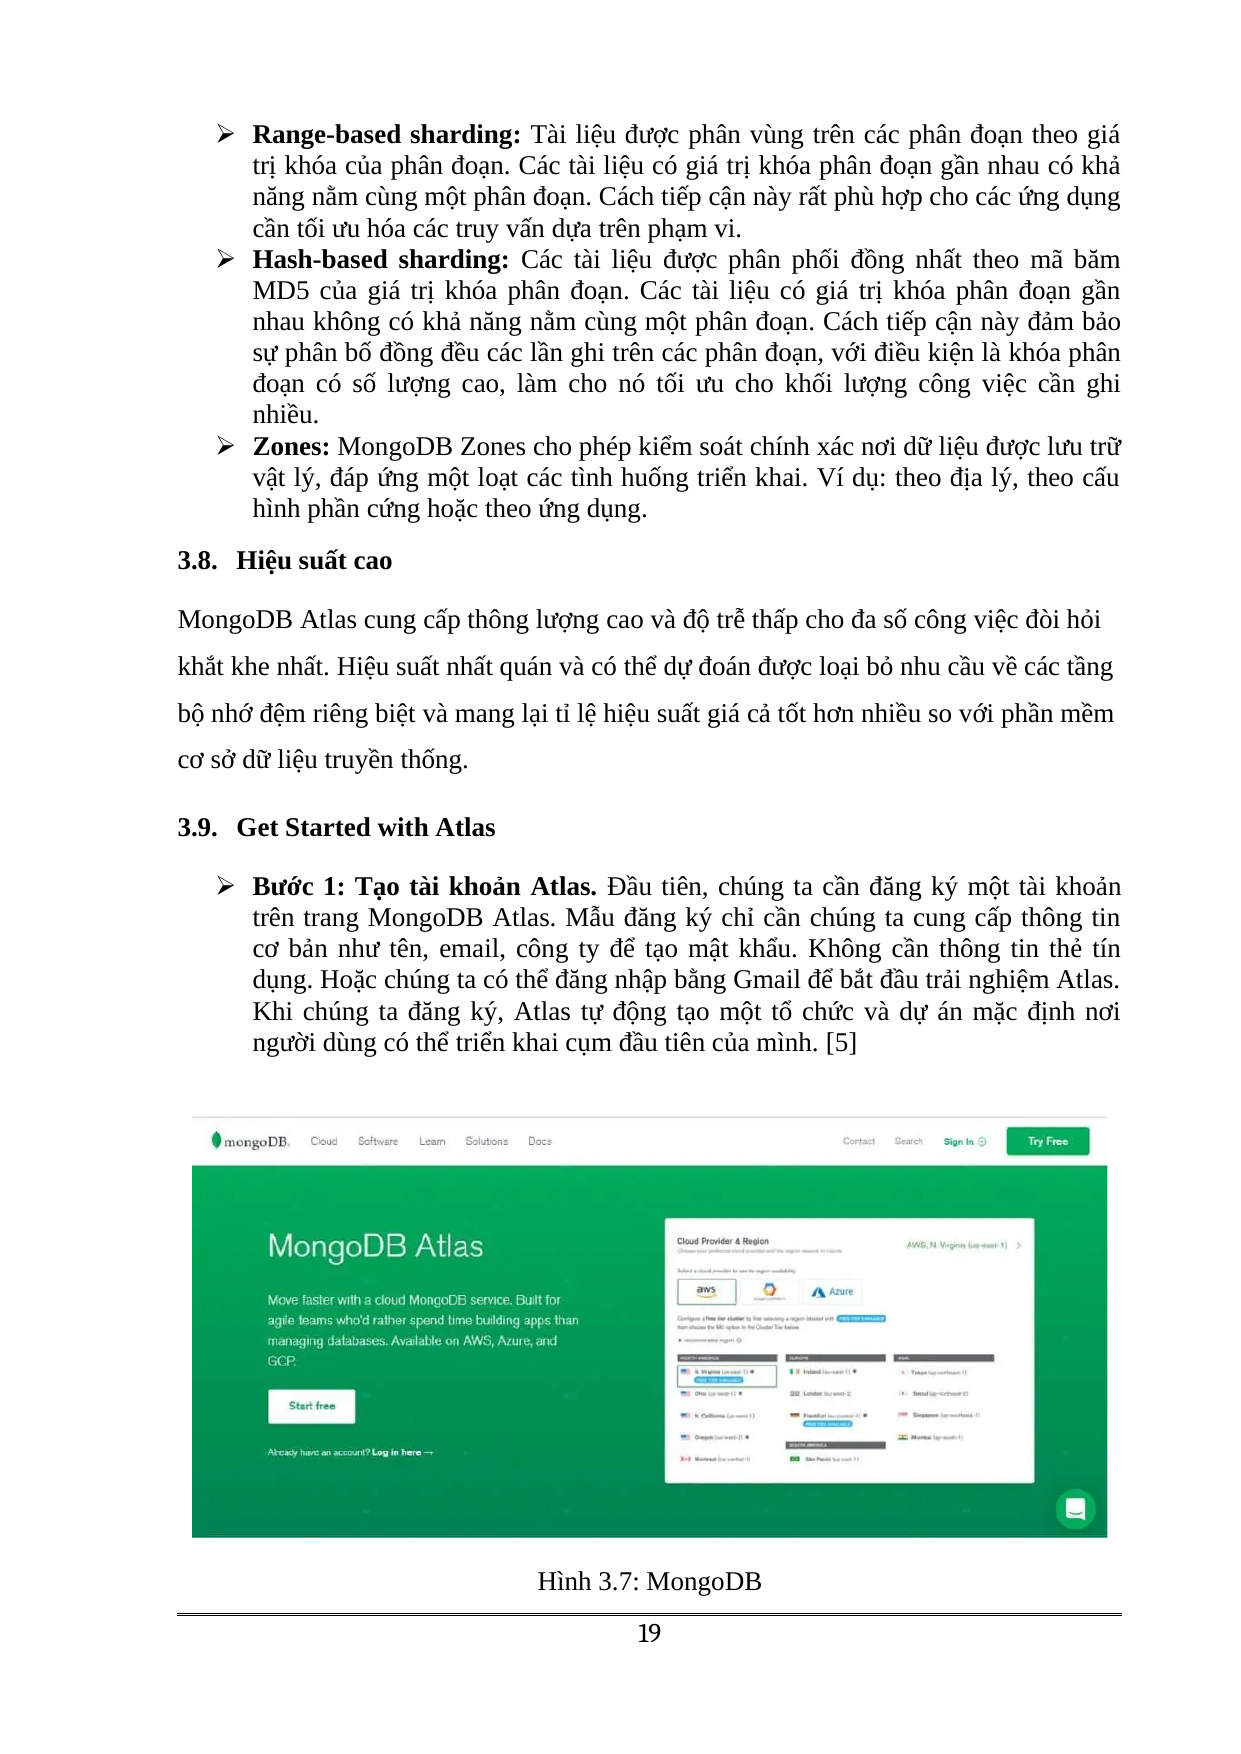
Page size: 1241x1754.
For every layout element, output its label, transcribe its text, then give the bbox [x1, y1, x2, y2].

picture [192, 1116, 1108, 1538]
list Range-based sharding: Tài liệu được phân vùng trên các phân đoạn theo giá trị khóa của phân đoạn. Các tài liệu có giá trị khóa phân đoạn gần nhau có khả năng nằm cùng một phân đoạn. Cách tiếp cận này rất phù hợp cho các ứng dụng cần tối ưu hóa các truy vấn dựa trên phạm vi. [215, 118, 1122, 243]
subtitle Get Started with Atlas [177, 811, 1122, 842]
text MongoDB Atlas cung cấp thông lượng cao và độ trễ thấp cho đa số công việc đòi hỏi khắt khe nhất. Hiệu suất nhất quán và có thể dự đoán được loại bỏ nhu cầu về các tầng bộ nhớ đệm riêng biệt và mang lại tỉ lệ hiệu suất giá cả tốt hơn nhiều so với phần mềm cơ sở dữ liệu truyền thống. [177, 603, 1122, 774]
subtitle Hiệu suất cao [177, 544, 1122, 575]
list Hash-based sharding: Các tài liệu được phân phối đồng nhất theo mã băm MD5 của giá trị khóa phân đoạn. Các tài liệu có giá trị khóa phân đoạn gần nhau không có khả năng nằm cùng một phân đoạn. Cách tiếp cận này đảm bảo sự phân bố đồng đều các lần ghi trên các phân đoạn, với điều kiện là khóa phân đoạn có số lượng cao, làm cho nó tối ưu cho khối lượng công việc cần ghi nhiều. [215, 243, 1122, 430]
list Zones: MongoDB Zones cho phép kiểm soát chính xác nơi dữ liệu được lưu trữ vật lý, đáp ứng một loạt các tình huống triển khai. Ví dụ: theo địa lý, theo cấu hình phần cứng hoặc theo ứng dụng. [215, 430, 1122, 523]
list Bước 1: Tạo tài khoản Atlas. Đầu tiên, chúng ta cần đăng ký một tài khoản trên trang MongoDB Atlas. Mẫu đăng ký chỉ cần chúng ta cung cấp thông tin cơ bản như tên, email, công ty để tạo mật khẩu. Không cần thông tin thẻ tín dụng. Hoặc chúng ta có thể đăng nhập bằng Gmail để bắt đầu trải nghiệm Atlas. Khi chúng ta đăng ký, Atlas tự động tạo một tổ chức và dự án mặc định nơi người dùng có thể triển khai cụm đầu tiên của mình. [215, 870, 1122, 1057]
